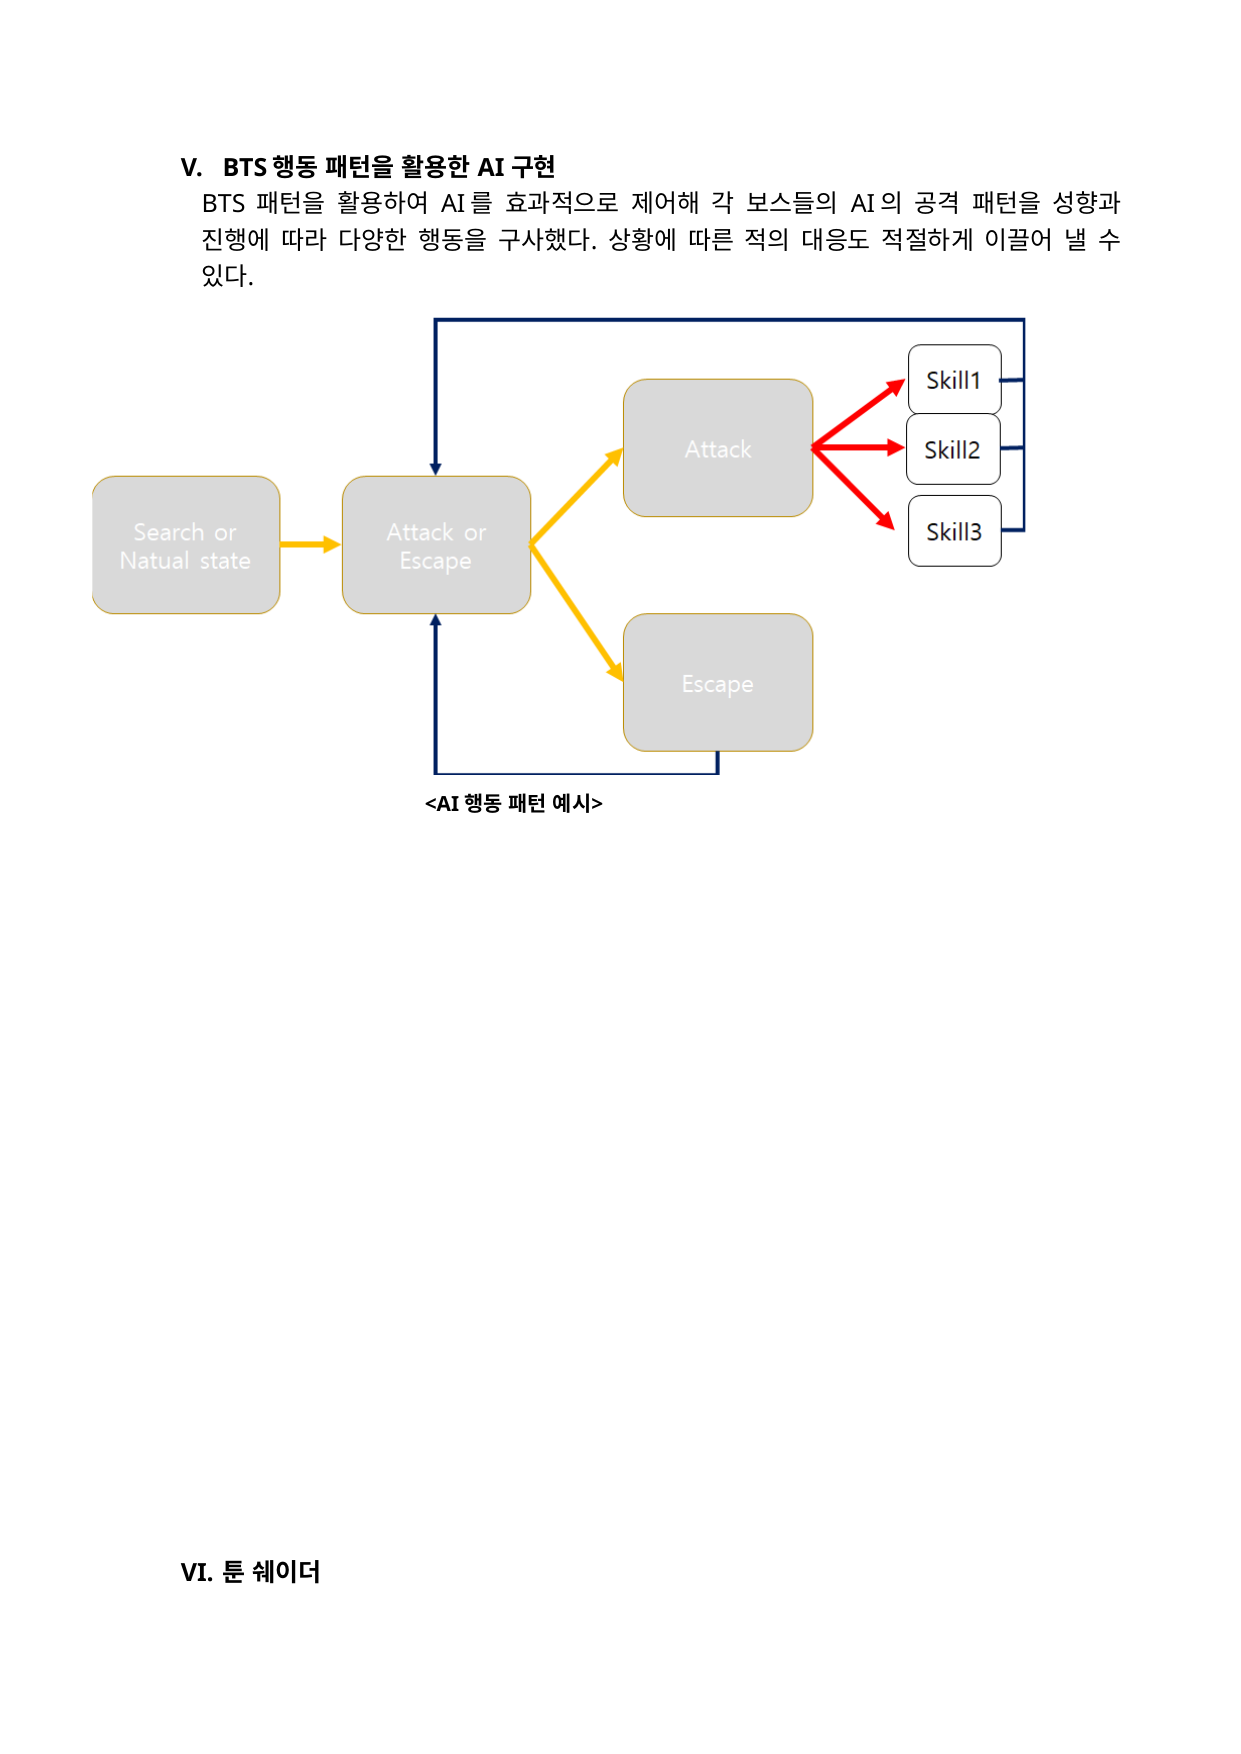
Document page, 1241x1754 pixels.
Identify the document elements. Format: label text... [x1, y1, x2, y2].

list BTS행동 패턴을 활용한 AI 구현 [181, 148, 1122, 184]
list BTS 패턴을 활용하여 AI를 효과적으로 제어해 각 보스들의 AI의 공격 패턴을 성향과 진행에 따라 다양한 행동을 구사했다. 상황에 따른 적의 대응도 적절하게 이끌어 낼 수 있다. [201, 184, 1122, 293]
picture [91, 317, 1025, 774]
list 툰 쉐이더 [181, 1553, 1122, 1589]
